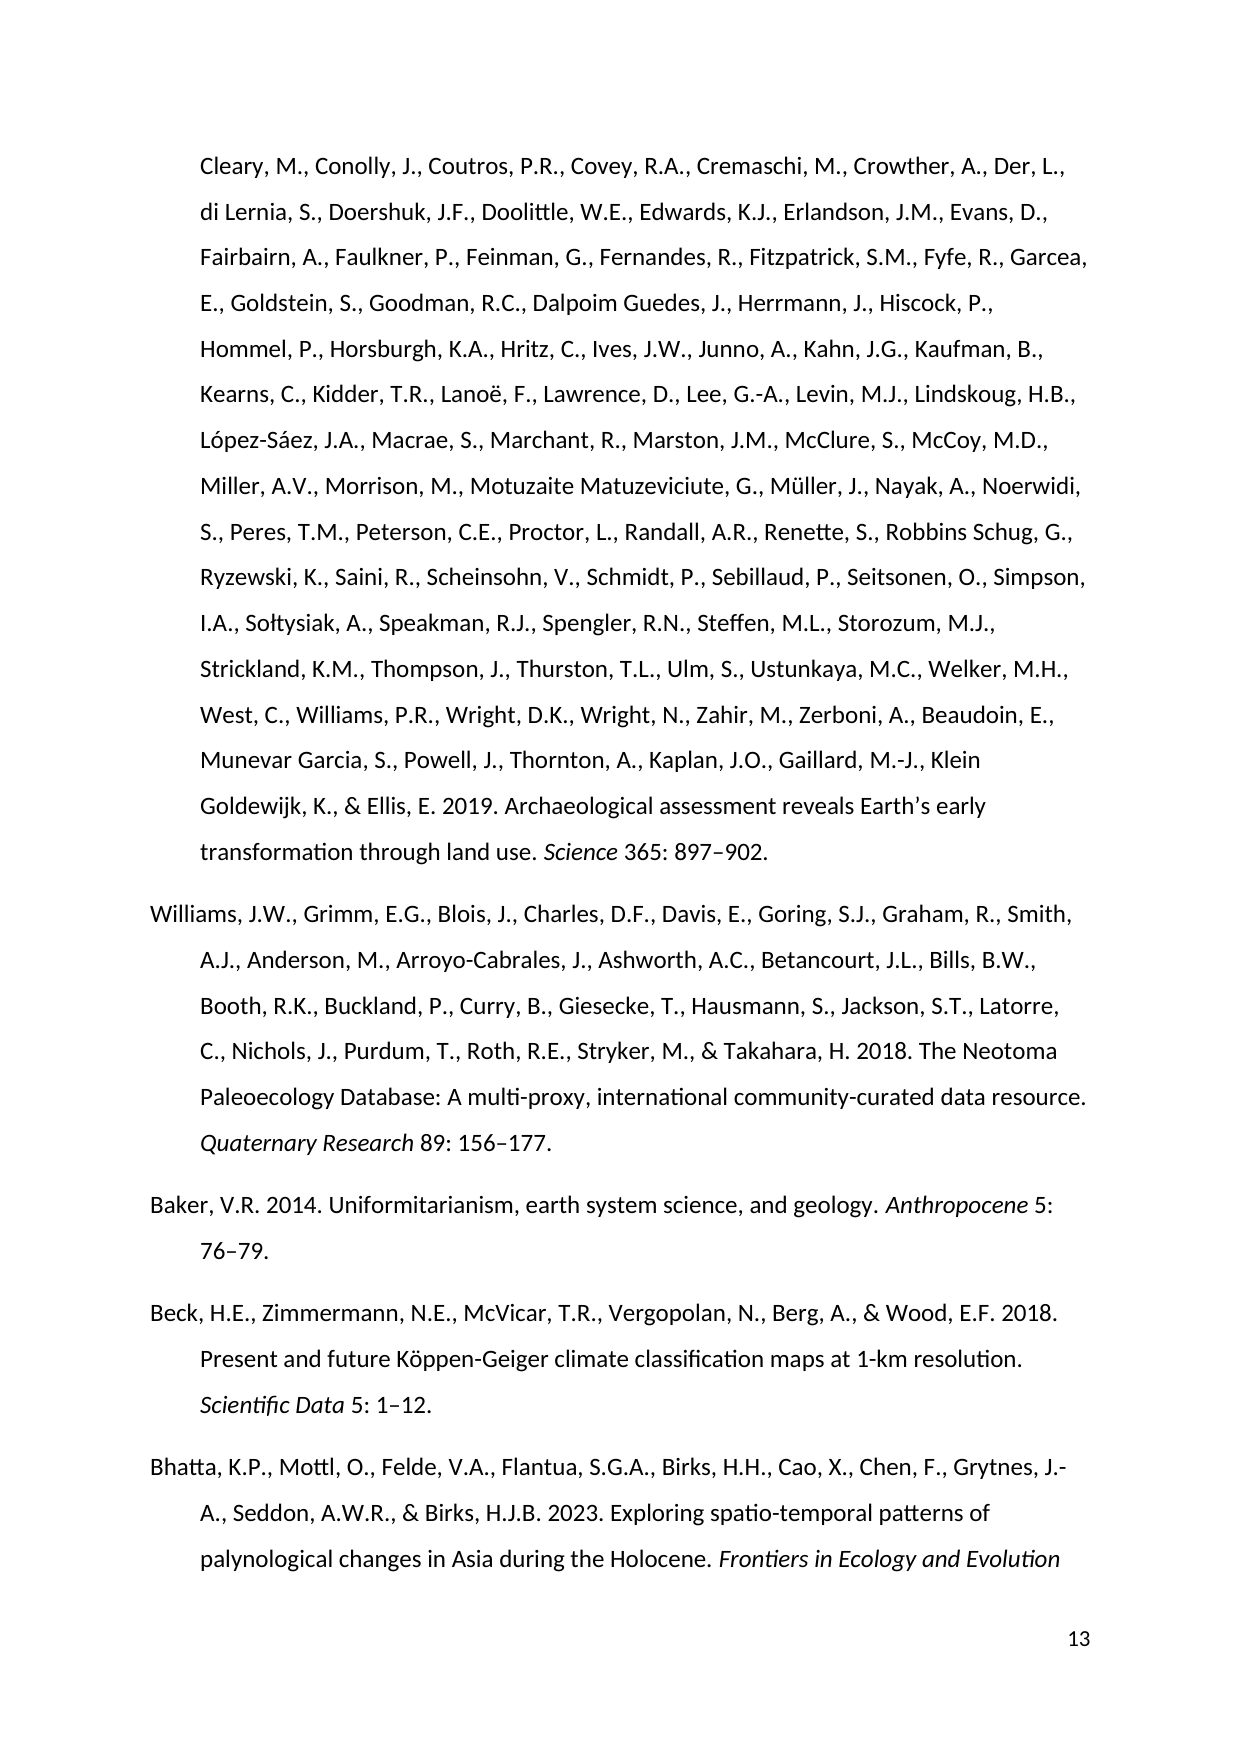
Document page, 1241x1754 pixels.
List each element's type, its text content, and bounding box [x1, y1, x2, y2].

text Baker, V.R. 2014. Uniformitarianism, earth system science, and geology. Anthropocene 5: 76–79. [150, 1189, 1090, 1266]
text Williams, J.W., Grimm, E.G., Blois, J., Charles, D.F., Davis, E., Goring, S.J., Graham, R., Smith, A.J., Anderson, M., Arroyo-Cabrales, J., Ashworth, A.C., Betancourt, J.L., Bills, B.W., Booth, R.K., Buckland, P., Curry, B., Giesecke, T., Hausmann, S., Jackson, S.T., Latorre, C., Nichols, J., Purdum, T., Roth, R.E., Stryker, M., & Takahara, H. 2018. The Neotoma Paleoecology Database: A multi-proxy, international community-curated data resource. Quaternary Research 89: 156–177. [150, 898, 1090, 1157]
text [150, 1451, 1090, 1573]
text Beck, H.E., Zimmermann, N.E., McVicar, T.R., Vergopolan, N., Berg, A., & Wood, E.F. 2018. Present and future Köppen-Geiger climate classification maps at 1-km resolution. Scientific Data 5: 1–12. [150, 1297, 1090, 1419]
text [150, 150, 1090, 866]
